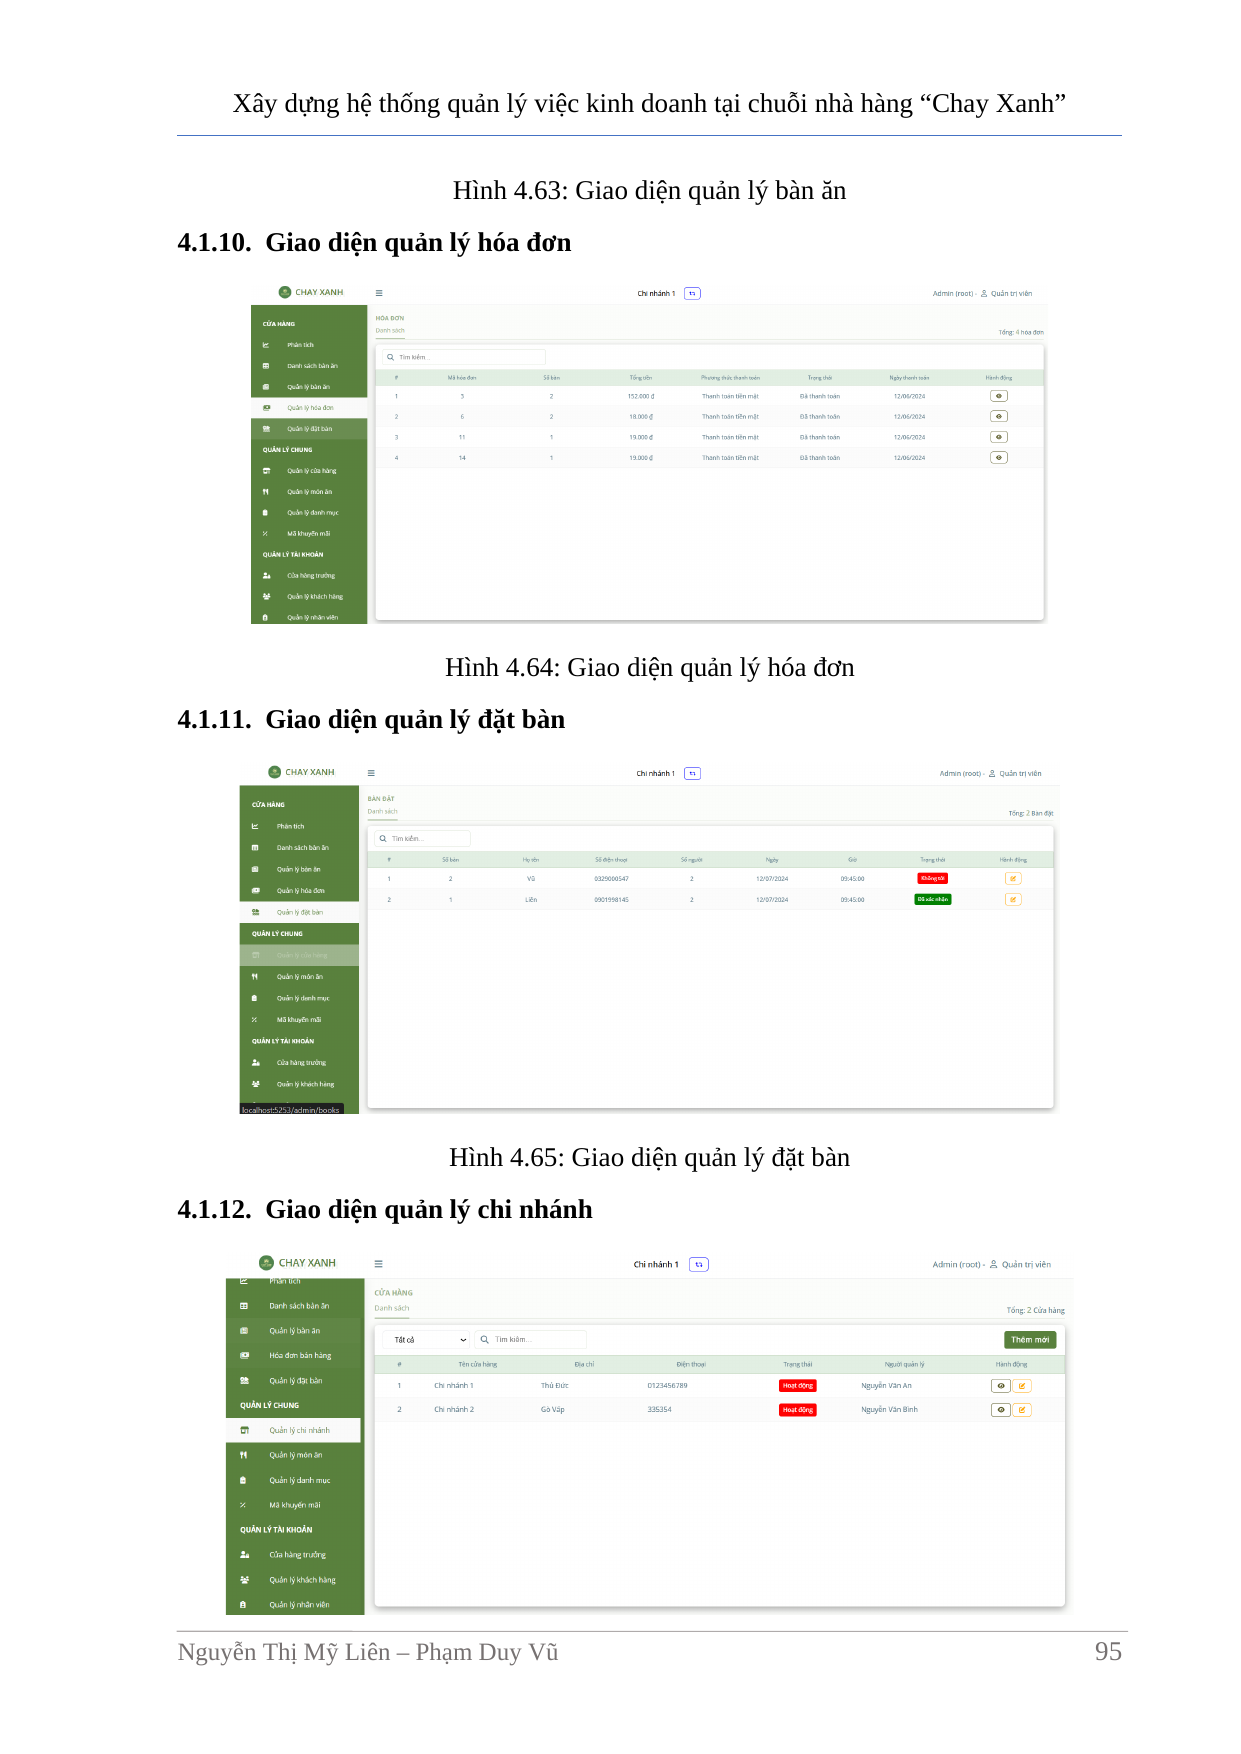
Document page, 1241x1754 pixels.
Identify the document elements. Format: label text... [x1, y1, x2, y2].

picture [251, 285, 1049, 624]
picture [239, 762, 1060, 1114]
picture [225, 1252, 1074, 1615]
text Giao diện quản lý đặt bàn [177, 703, 1122, 734]
text Giao diện quản lý hóa đơn [177, 226, 1122, 257]
text Giao diện quản lý chi nhánh [177, 1193, 1122, 1224]
